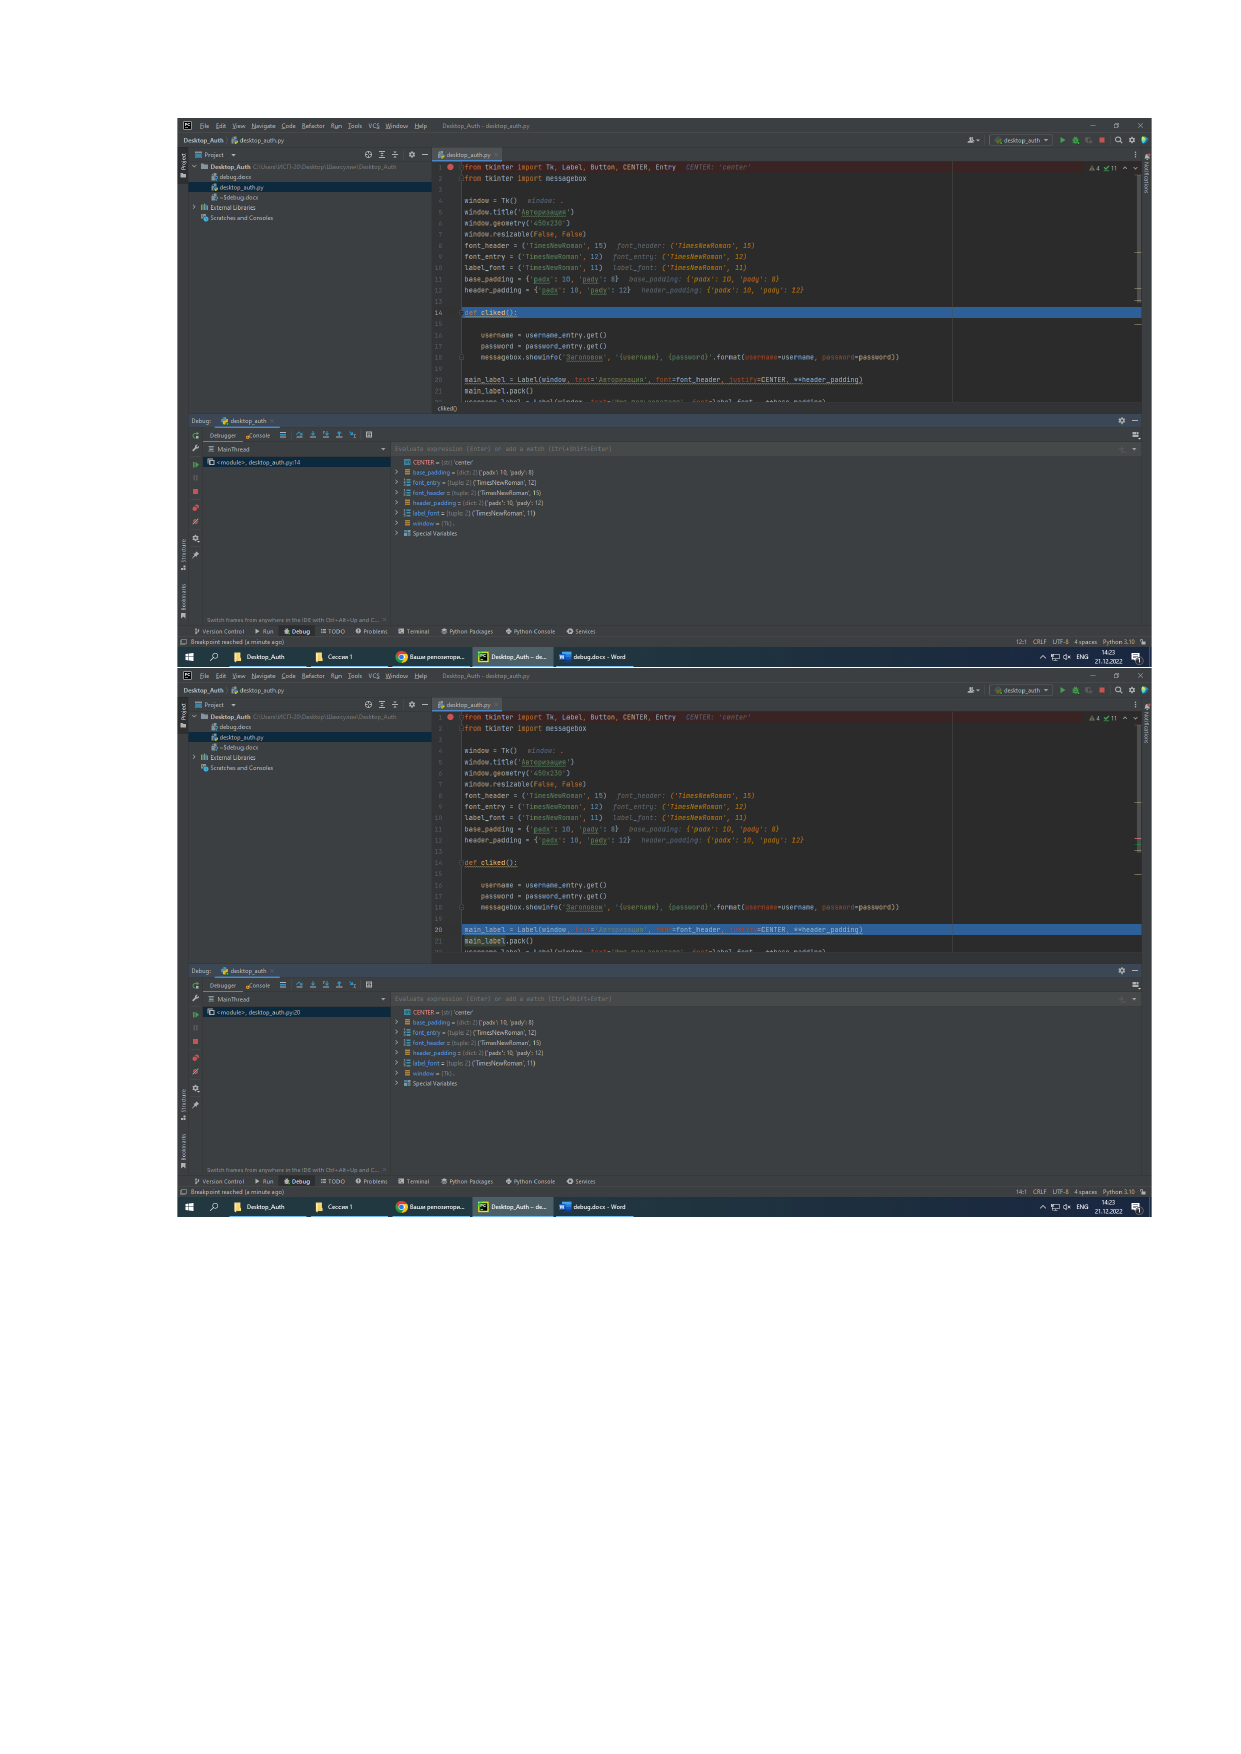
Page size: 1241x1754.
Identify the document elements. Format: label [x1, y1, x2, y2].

picture [177, 118, 1152, 667]
picture [177, 668, 1152, 1217]
